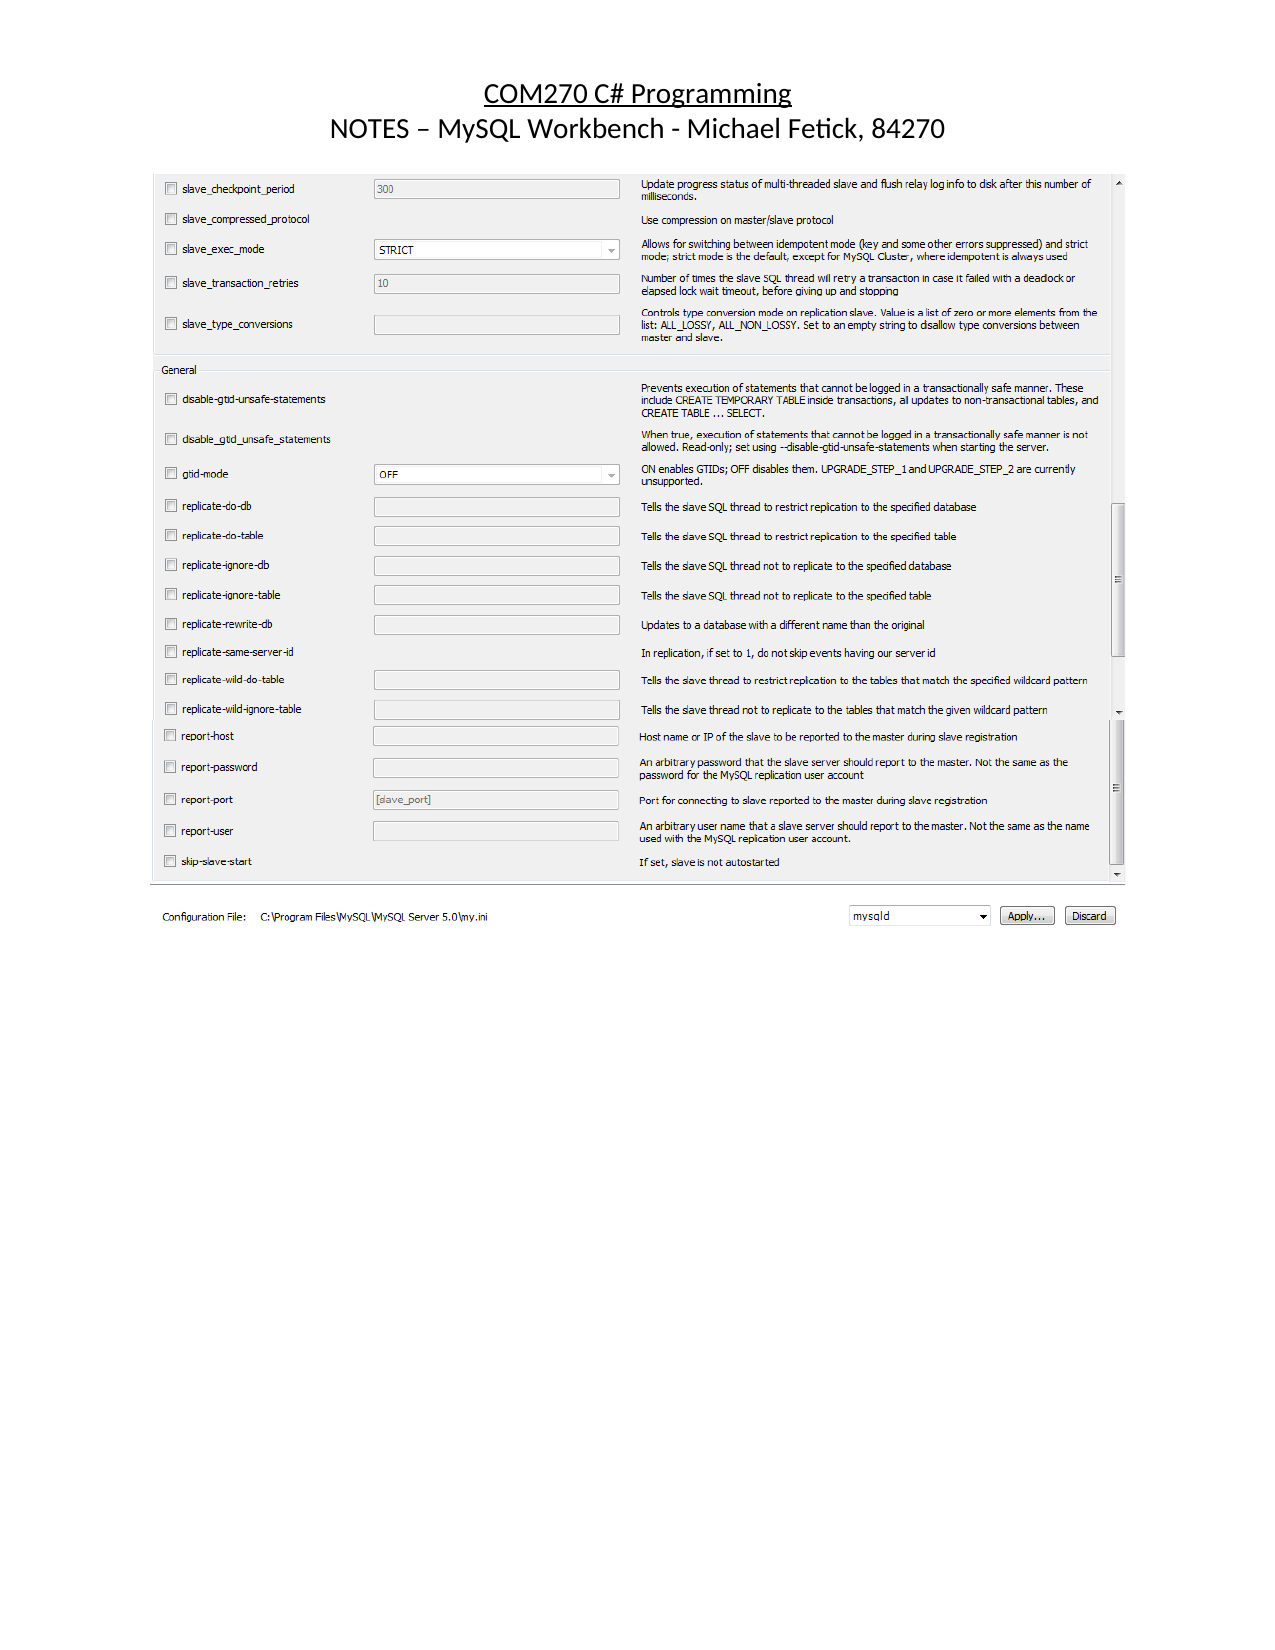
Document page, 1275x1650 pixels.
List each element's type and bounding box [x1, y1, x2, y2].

picture [150, 174, 1125, 941]
